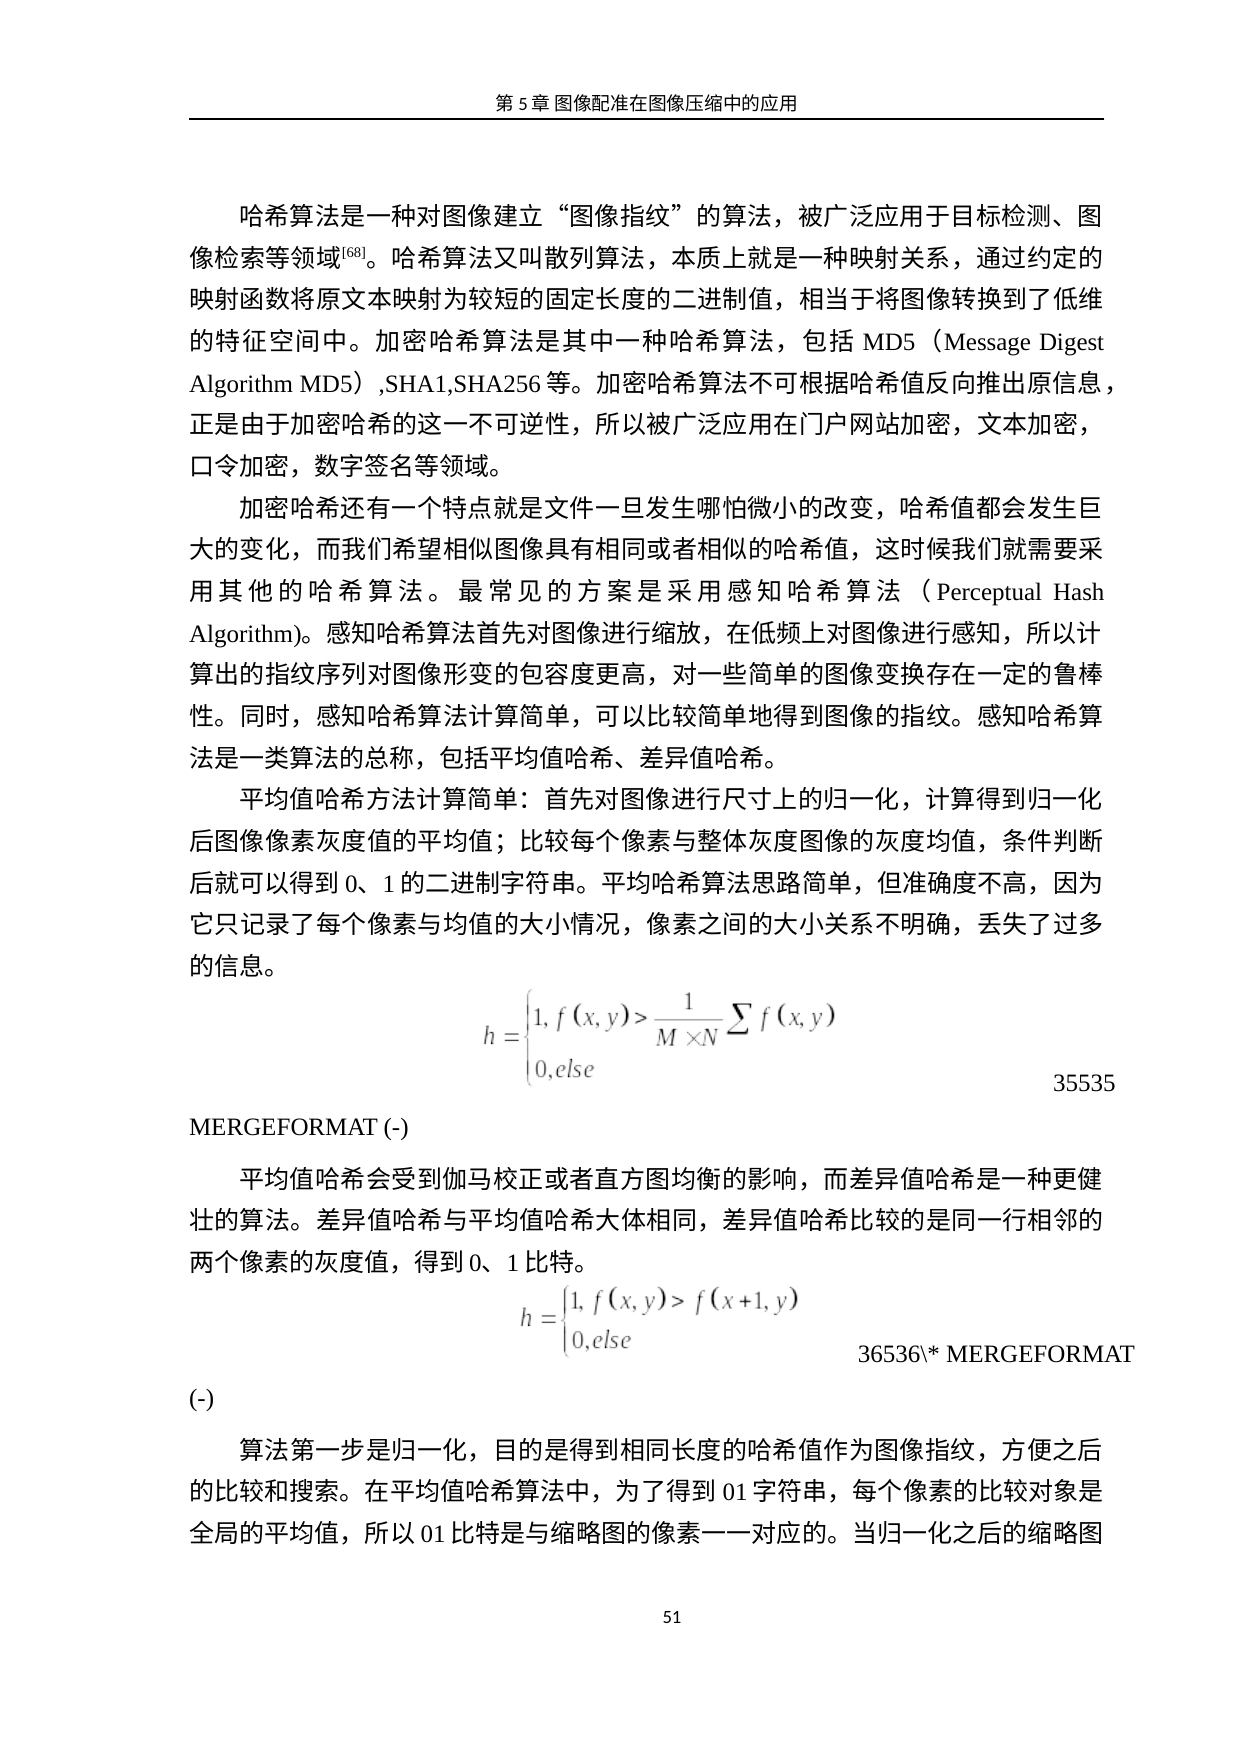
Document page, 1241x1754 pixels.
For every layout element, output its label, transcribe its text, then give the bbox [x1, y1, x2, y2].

text 哈希算法是一种对图像建立“图像指纹”的算法，被广泛应用于目标检测、图像检索等领域[68]。哈希算法又叫散列算法，本质上就是一种映射关系，通过约定的映射函数将原文本映射为较短的固定长度的二进制值，相当于将图像转换到了低维的特征空间中。加密哈希算法是其中一种哈希算法，包括MD5（Message Digest Algorithm MD5）,SHA1,SHA256等。加密哈希算法不可根据哈希值反向推出原信息，正是由于加密哈希的这一不可逆性，所以被广泛应用在门户网站加密，文本加密，口令加密，数字签名等领域。 [189, 192, 1104, 484]
text 加密哈希还有一个特点就是文件一旦发生哪怕微小的改变，哈希值都会发生巨大的变化，而我们希望相似图像具有相同或者相似的哈希值，这时候我们就需要采用其他的哈希算法。最常见的方案是采用感知哈希算法（Perceptual Hash Algorithm)。感知哈希算法首先对图像进行缩放，在低频上对图像进行感知，所以计算出的指纹序列对图像形变的包容度更高，对一些简单的图像变换存在一定的鲁棒性。同时，感知哈希算法计算简单，可以比较简单地得到图像的指纹。感知哈希算法是一类算法的总称，包括平均值哈希、差异值哈希。 [189, 484, 1104, 776]
text 平均值哈希方法计算简单：首先对图像进行尺寸上的归一化，计算得到归一化后图像像素灰度值的平均值；比较每个像素与整体灰度图像的灰度均值，条件判断后就可以得到0、1的二进制字符串。平均哈希算法思路简单，但准确度不高，因为它只记录了每个像素与均值的大小情况，像素之间的大小关系不明确，丢失了过多的信息。 [189, 776, 1104, 984]
text 平均值哈希会受到伽马校正或者直方图均衡的影响，而差异值哈希是一种更健壮的算法。差异值哈希与平均值哈希大体相同，差异值哈希比较的是同一行相邻的两个像素的灰度值，得到0、1比特。 [189, 1155, 1104, 1280]
